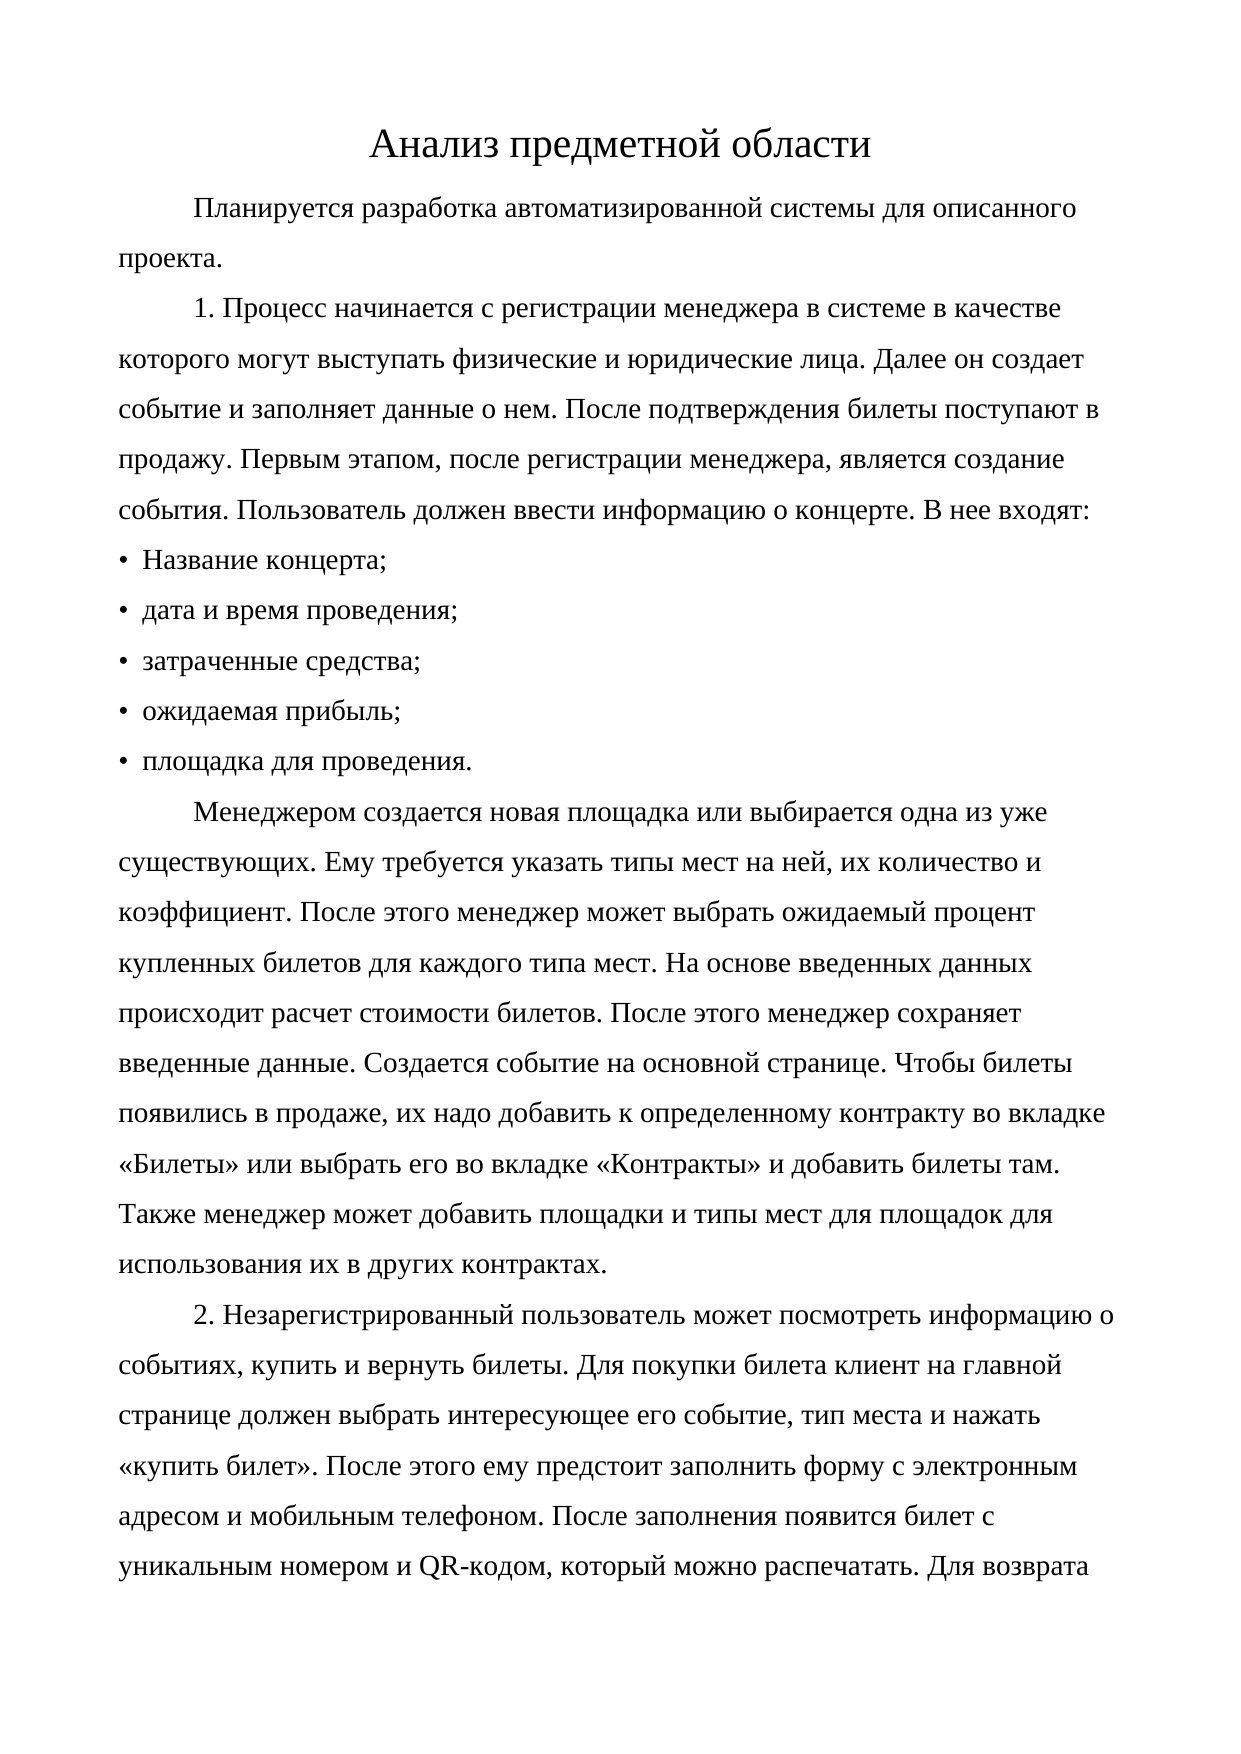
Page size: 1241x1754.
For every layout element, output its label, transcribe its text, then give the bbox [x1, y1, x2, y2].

text 1. Процесс начинается с регистрации менеджера в системе в качестве которого могут выступать физические и юридические лица. Далее он создает событие и заполняет данные о нем. После подтверждения билеты поступают в продажу. Первым этапом, после регистрации менеджера, является создание события. Пользователь должен ввести информацию о концерте. В нее входят: [118, 291, 1122, 525]
list Название концерта; [118, 542, 1122, 576]
list затраченные средства; [118, 643, 1122, 676]
text Менеджером создается новая площадка или выбирается одна из уже существующих. Ему требуется указать типы мест на ней, их количество и коэффициент. После этого менеджер может выбрать ожидаемый процент купленных билетов для каждого типа мест. На основе введенных данных происходит расчет стоимости билетов. После этого менеджер сохраняет введенные данные. Создается событие на основной странице. Чтобы билеты появились в продаже, их надо добавить к определенному контракту во вкладке «Билеты» или выбрать его во вкладке «Контракты» и добавить билеты там. Также менеджер может добавить площадки и типы мест для площадок для использования их в других контрактах. [118, 794, 1122, 1280]
list ожидаемая прибыль; [118, 693, 1122, 727]
text Планируется разработка автоматизированной системы для описанного проекта. [118, 190, 1122, 274]
list площадка для проведения. [118, 743, 1122, 777]
list дата и время проведения; [118, 592, 1122, 626]
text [118, 1297, 1122, 1582]
subtitle Анализ предметной области [118, 118, 1122, 166]
